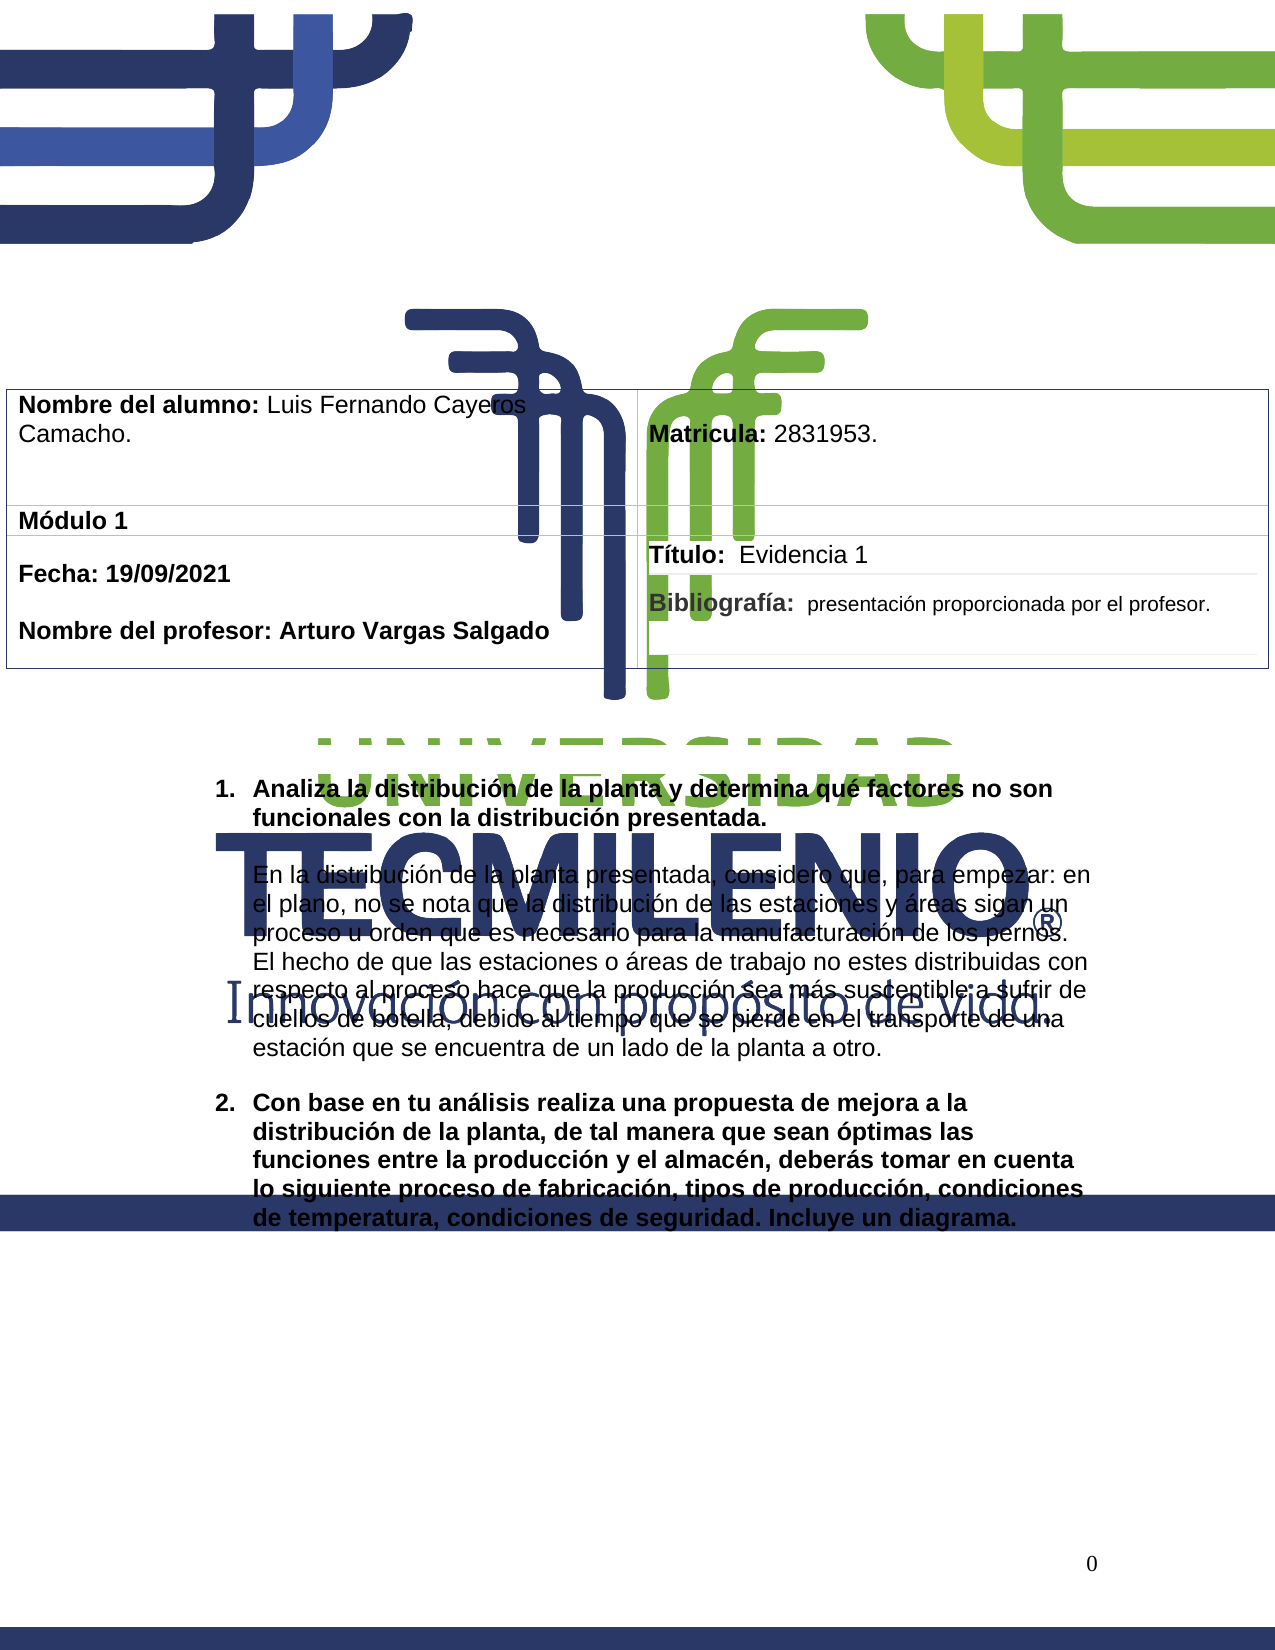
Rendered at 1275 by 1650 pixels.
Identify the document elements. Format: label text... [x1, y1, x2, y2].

picture [0, 13, 1275, 1650]
list El hecho de que las estaciones o áreas de trabajo no estes distribuidas con respecto al proceso hace que la producción sea más susceptible a sufrir de cuellos de botella, debido al tiempo que se pierde en el transporte de una estación que se encuentra de un lado de la planta a otro. [252, 947, 1098, 1088]
list Analiza la distribución de la planta y determina qué factores no son funcionales con la distribución presentada. En la distribución de la planta presentada, considero que, para empezar: en el plano, no se nota que la distribución de las estaciones y áreas sigan un proceso u orden que es necesario para la manufacturación de los pernos. [215, 774, 1098, 947]
list Con base en tu análisis realiza una propuesta de mejora a la distribución de la planta, de tal manera que sean óptimas las funciones entre la producción y el almacén, deberás tomar en cuenta lo siguiente proceso de fabricación, tipos de producción, condiciones de temperatura, condiciones de seguridad. Incluye un diagrama. [215, 1088, 1098, 1258]
